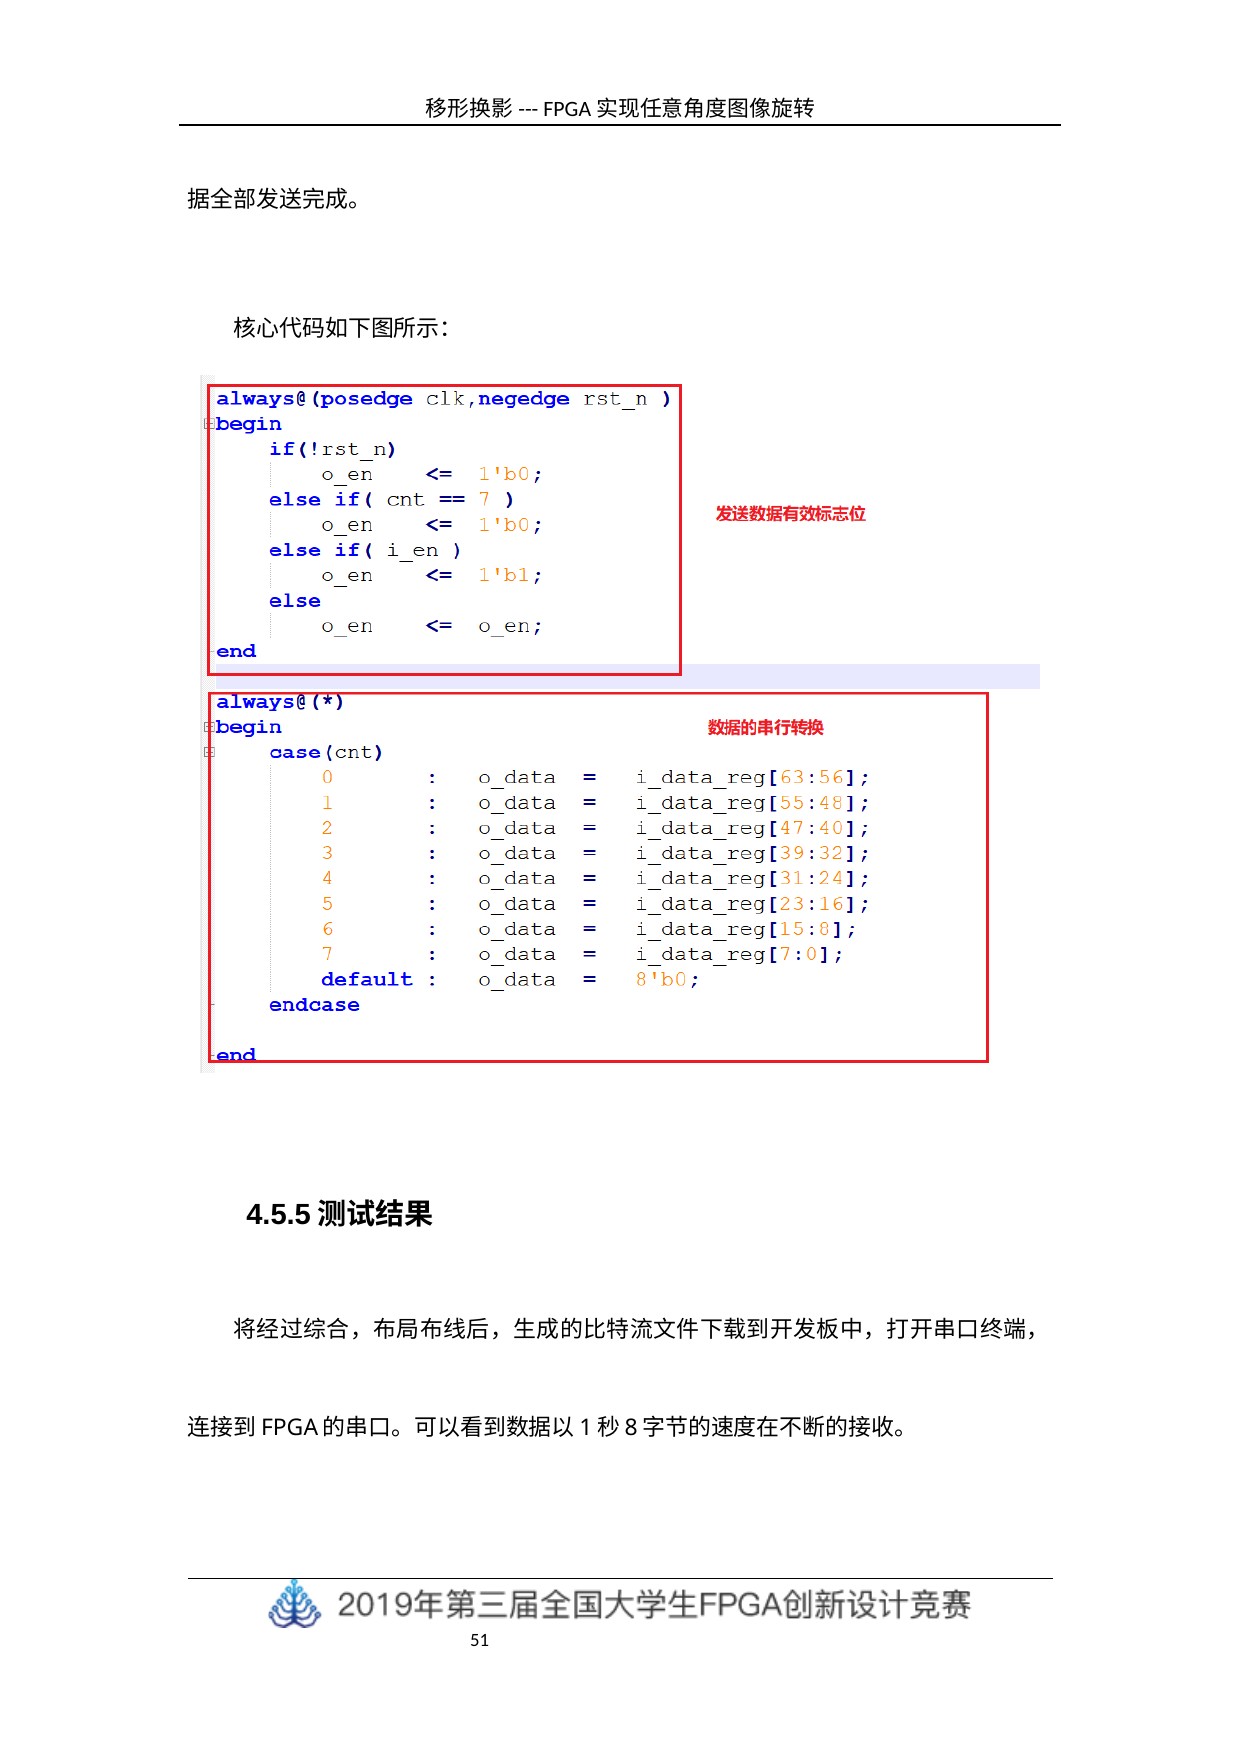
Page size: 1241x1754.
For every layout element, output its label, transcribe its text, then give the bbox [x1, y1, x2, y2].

picture [268, 1579, 972, 1628]
text 将经过综合，布局布线后，生成的比特流文件下载到开发板中，打开串口终端，连接到FPGA的串口。可以看到数据以1秒8字节的速度在不断的接收。 [187, 1296, 1053, 1458]
picture [200, 375, 1040, 1073]
subtitle 4.5.5测试结果 [187, 1179, 1053, 1244]
text 具体的实现方法是，设置一个计数器，待收到ddr读出的有效数据后，将该数据份8次传输到串口发送模块。同时将串口发送数据的有效标志位置高，直到8bit的数据全部发送完成。 [187, 164, 1053, 229]
text 核心代码如下图所示： [187, 294, 1053, 359]
